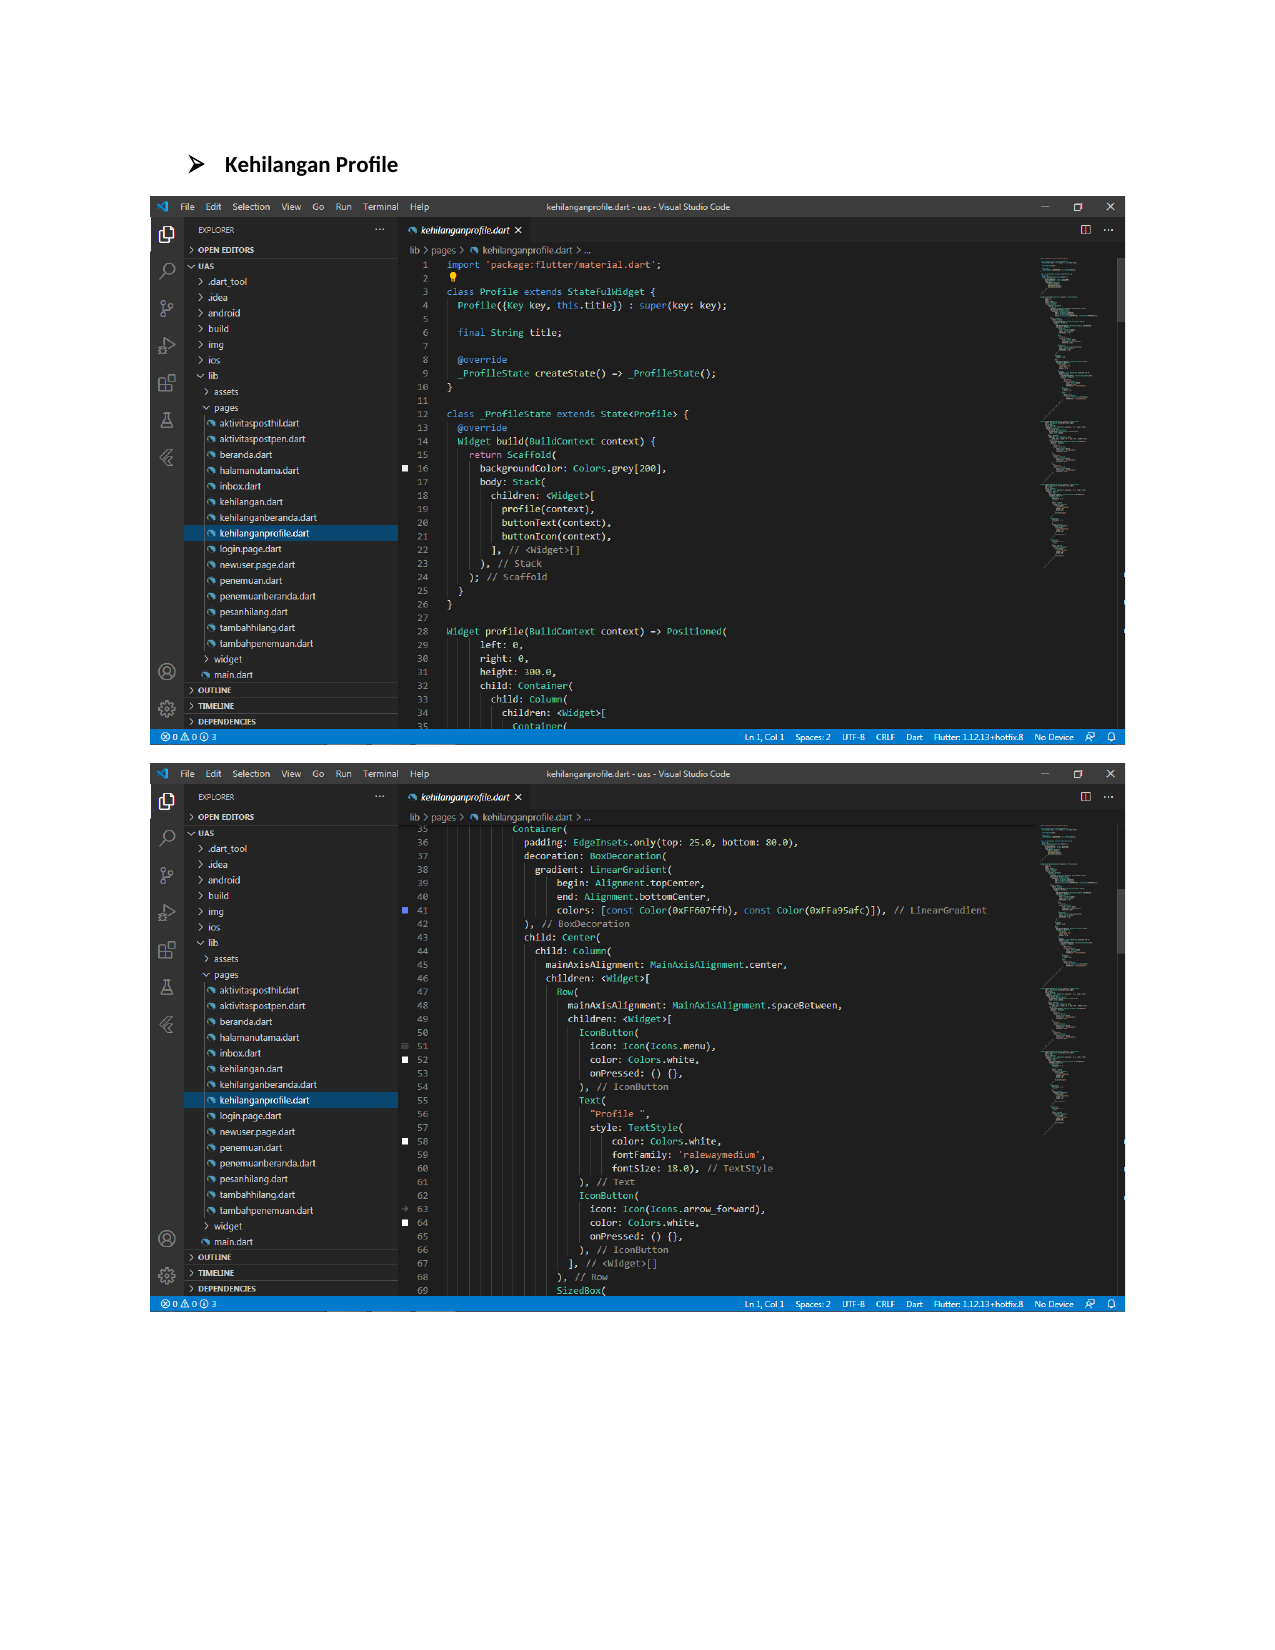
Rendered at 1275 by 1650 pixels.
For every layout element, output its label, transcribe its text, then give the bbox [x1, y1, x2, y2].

picture [150, 196, 1125, 745]
list Kehilangan Profile [187, 150, 1125, 178]
picture [150, 763, 1125, 1312]
